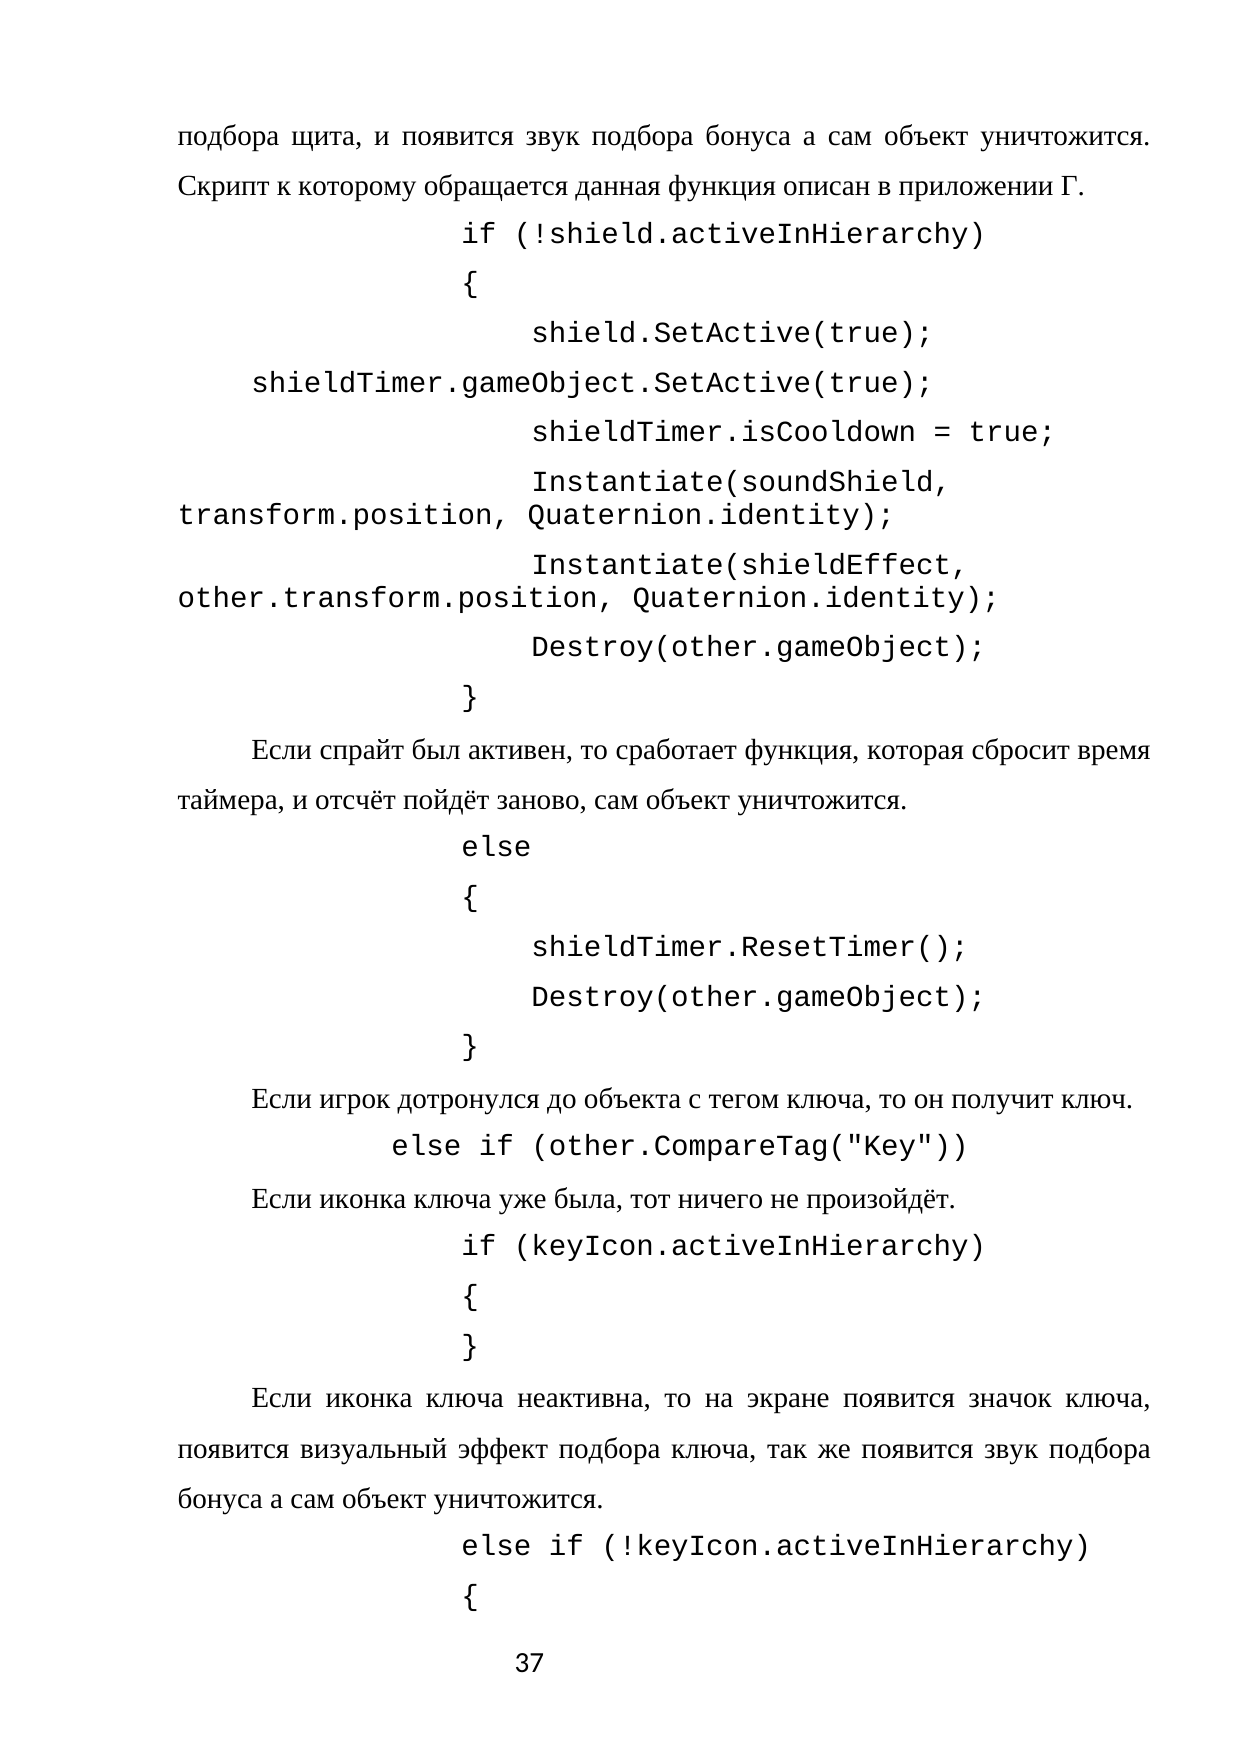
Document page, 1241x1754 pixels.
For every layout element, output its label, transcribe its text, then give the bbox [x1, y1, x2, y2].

text Instantiate(soundShield, transform.position, Quaternion.identity); [177, 467, 1152, 533]
text shieldTimer.isCooldown = true; [177, 417, 1152, 451]
text else if (other.CompareTag("Key")) [177, 1131, 1152, 1164]
text Если спрайт был активен, то сработает функция, которая сбросит время таймера, и отсчёт пойдёт заново, сам объект уничтожится. [177, 732, 1152, 816]
text else if (!keyIcon.activeInHierarchy) [177, 1531, 1152, 1564]
text { [177, 882, 1152, 915]
text } [177, 1331, 1152, 1364]
text shield.SetActive(true); [177, 318, 1152, 351]
text shieldTimer.gameObject.SetActive(true); [177, 368, 1152, 401]
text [177, 118, 1152, 202]
text { [177, 268, 1152, 301]
text shieldTimer.ResetTimer(); [177, 932, 1152, 965]
text } [177, 682, 1152, 715]
text } [177, 1031, 1152, 1064]
text Если иконка ключа неактивна, то на экране появится значок ключа, появится визуальный эффект подбора ключа, так же появится звук подбора бонуса а сам объект уничтожится. [177, 1380, 1152, 1514]
text Instantiate(shieldEffect, other.transform.position, Quaternion.identity); [177, 550, 1152, 616]
text else [177, 833, 1152, 866]
text Destroy(other.gameObject); [177, 982, 1152, 1015]
text Если игрок дотронулся до объекта с тегом ключа, то он получит ключ. [177, 1081, 1152, 1114]
text if (!shield.activeInHierarchy) [177, 219, 1152, 252]
text Destroy(other.gameObject); [177, 633, 1152, 666]
text if (keyIcon.activeInHierarchy) [177, 1231, 1152, 1264]
text { [177, 1581, 1152, 1614]
text Если иконка ключа уже была, тот ничего не произойдёт. [177, 1181, 1152, 1214]
text { [177, 1281, 1152, 1314]
